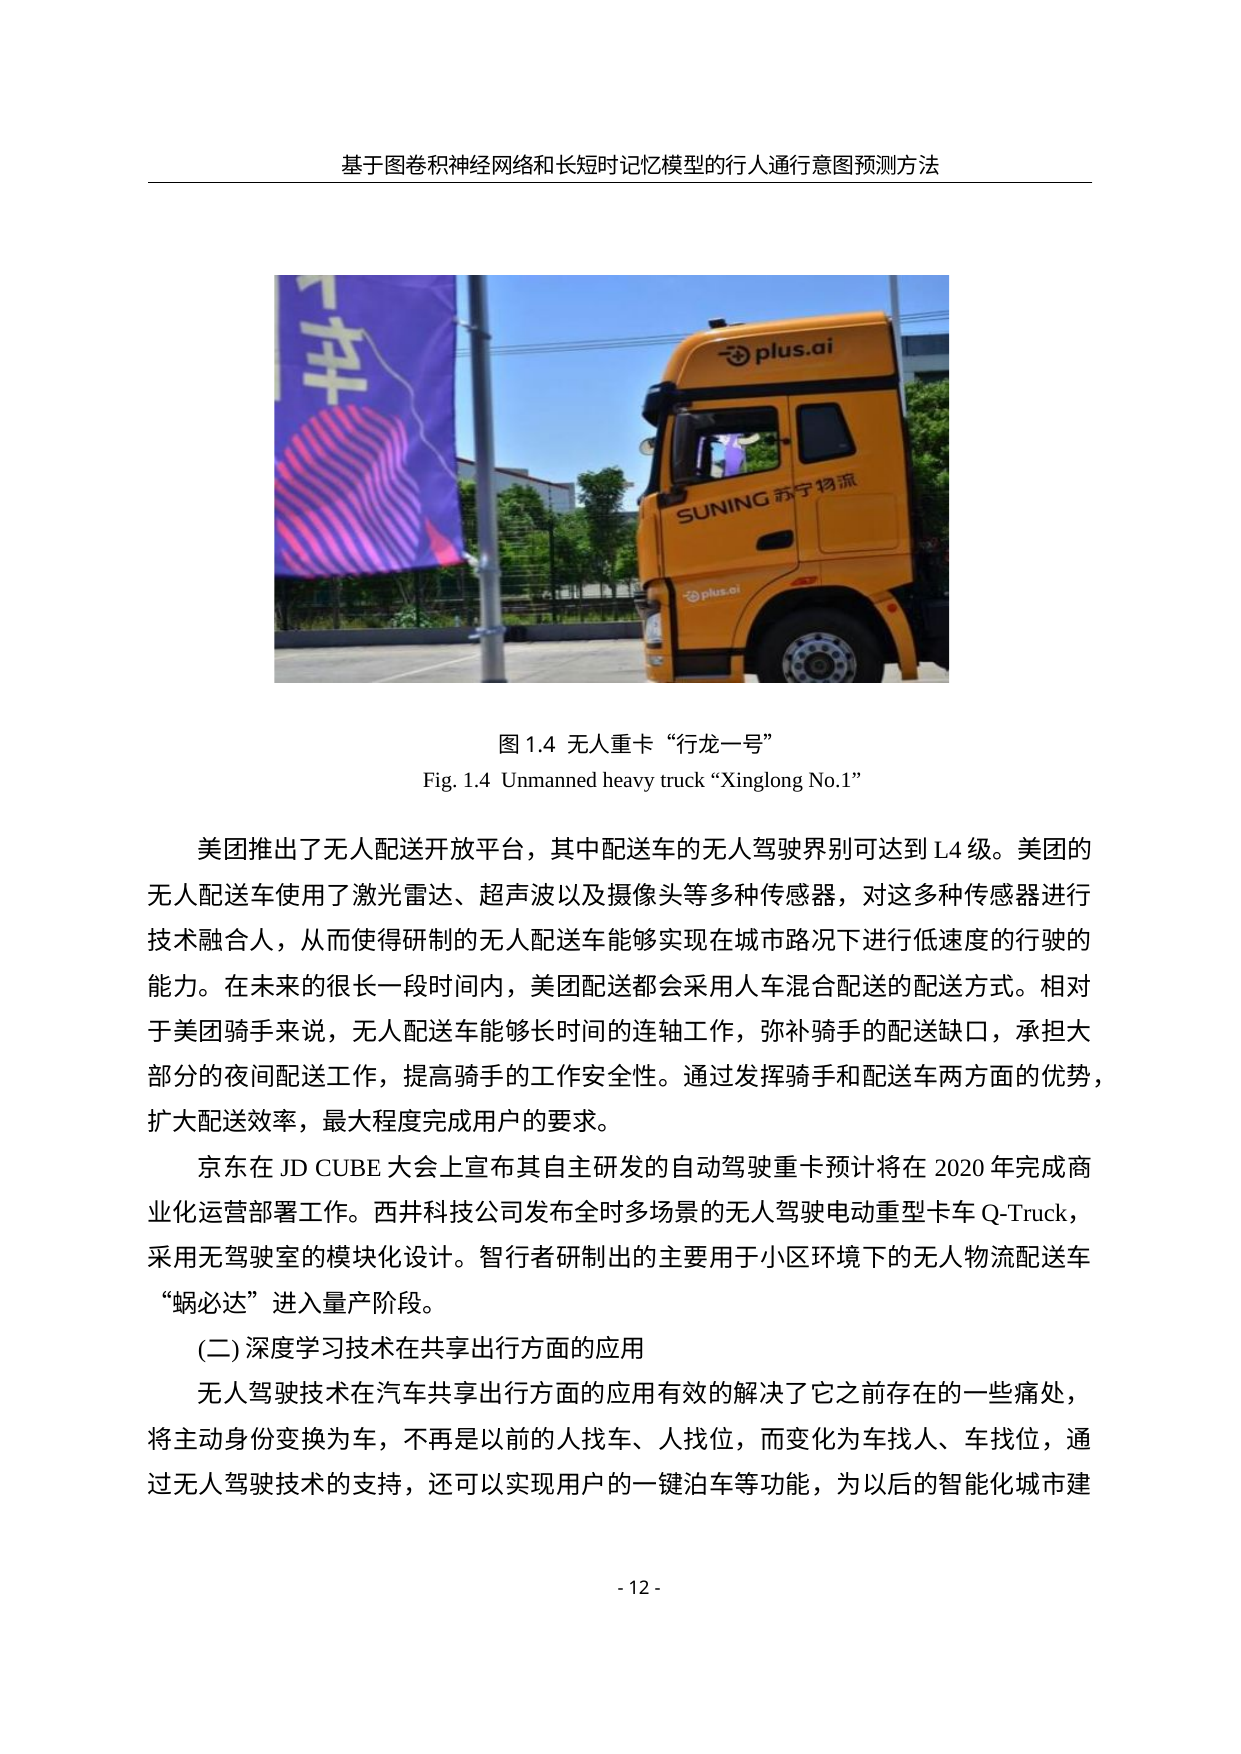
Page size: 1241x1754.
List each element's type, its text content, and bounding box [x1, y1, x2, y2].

picture [274, 275, 950, 683]
text (二) 深度学习技术在共享出行方面的应用 [148, 1328, 1092, 1365]
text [148, 1374, 1092, 1501]
text 京东在JD CUBE大会上宣布其自主研发的自动驾驶重卡预计将在2020年完成商业化运营部署工作。西井科技公司发布全时多场景的无人驾驶电动重型卡车Q-Truck，采用无驾驶室的模块化设计。智行者研制出的主要用于小区环境下的无人物流配送车“蜗必达”进入量产阶段。 [148, 1147, 1092, 1319]
text 美团推出了无人配送开放平台，其中配送车的无人驾驶界别可达到L4级。美团的无人配送车使用了激光雷达、超声波以及摄像头等多种传感器，对这多种传感器进行技术融合人，从而使得研制的无人配送车能够实现在城市路况下进行低速度的行驶的能力。在未来的很长一段时间内，美团配送都会采用人车混合配送的配送方式。相对于美团骑手来说，无人配送车能够长时间的连轴工作，弥补骑手的配送缺口，承担大部分的夜间配送工作，提高骑手的工作安全性。通过发挥骑手和配送车两方面的优势，扩大配送效率，最大程度完成用户的要求。 [148, 830, 1092, 1138]
text 图1.4 无人重卡“行龙一号” [148, 727, 1092, 759]
text Fig. 1.4 Unmanned heavy truck “Xinglong No.1” [148, 767, 1092, 792]
